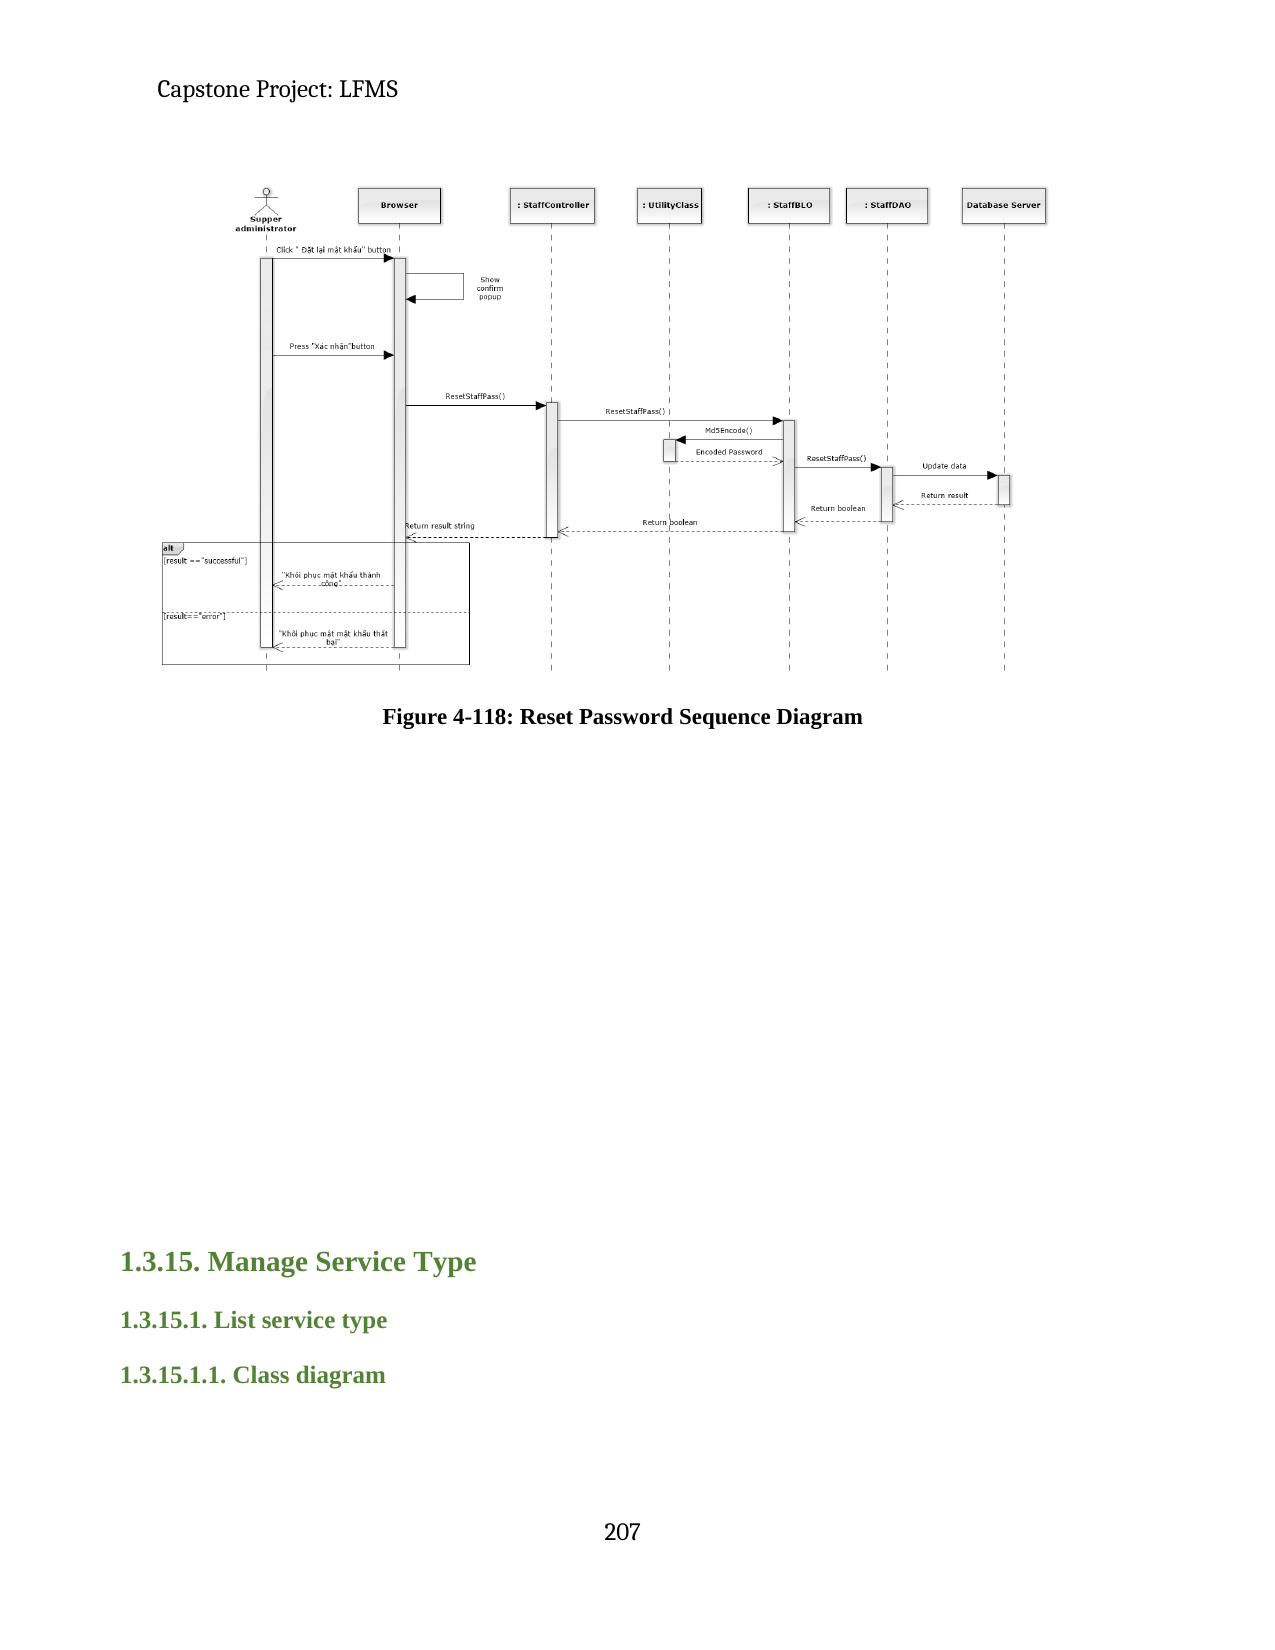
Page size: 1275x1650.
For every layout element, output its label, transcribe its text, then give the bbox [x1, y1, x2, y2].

subtitle Manage Service Type [120, 1244, 1087, 1278]
picture [153, 180, 1054, 685]
subtitle Class diagram [120, 1361, 1087, 1389]
subtitle List service type [120, 1305, 1087, 1334]
text Figure 4-118: Reset Password Sequence Diagram [157, 703, 1087, 730]
